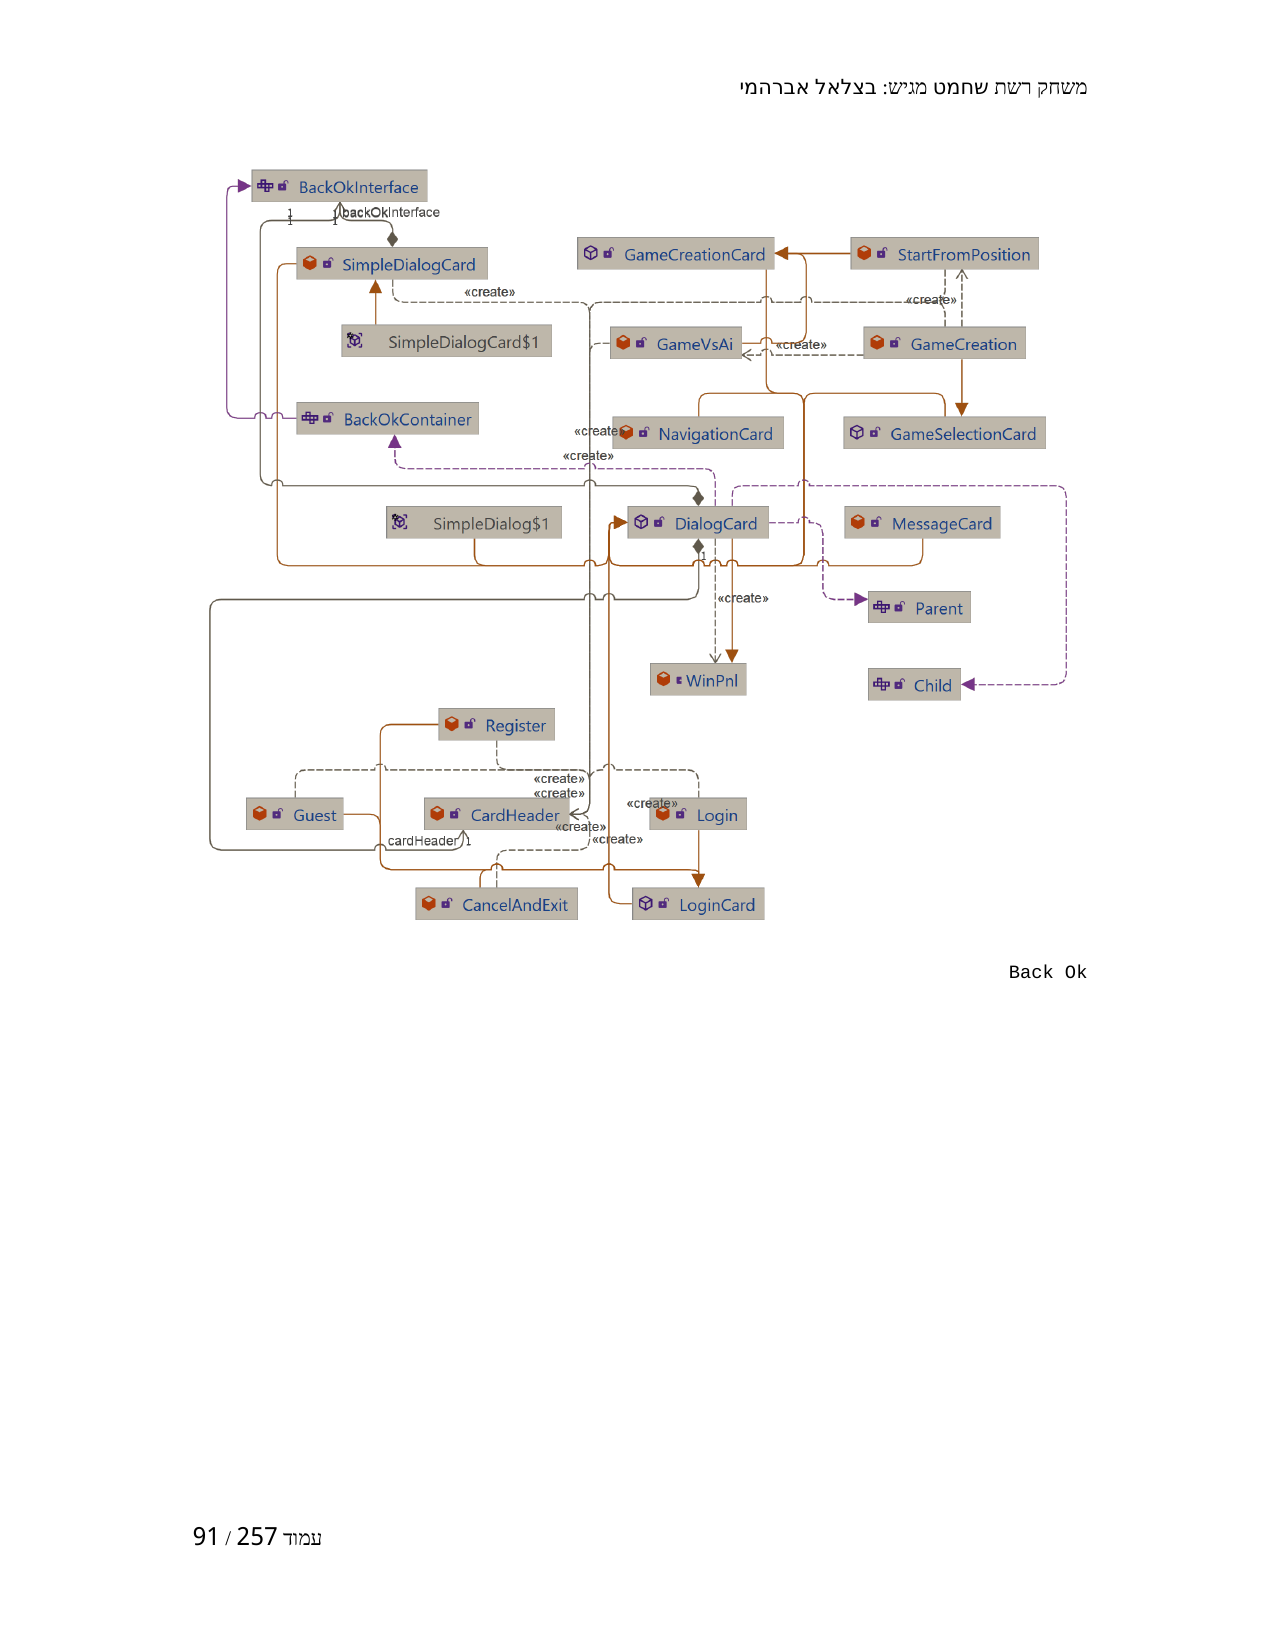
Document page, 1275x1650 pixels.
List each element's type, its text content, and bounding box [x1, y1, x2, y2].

picture [187, 147, 1088, 942]
text Back Ok [187, 963, 1087, 984]
